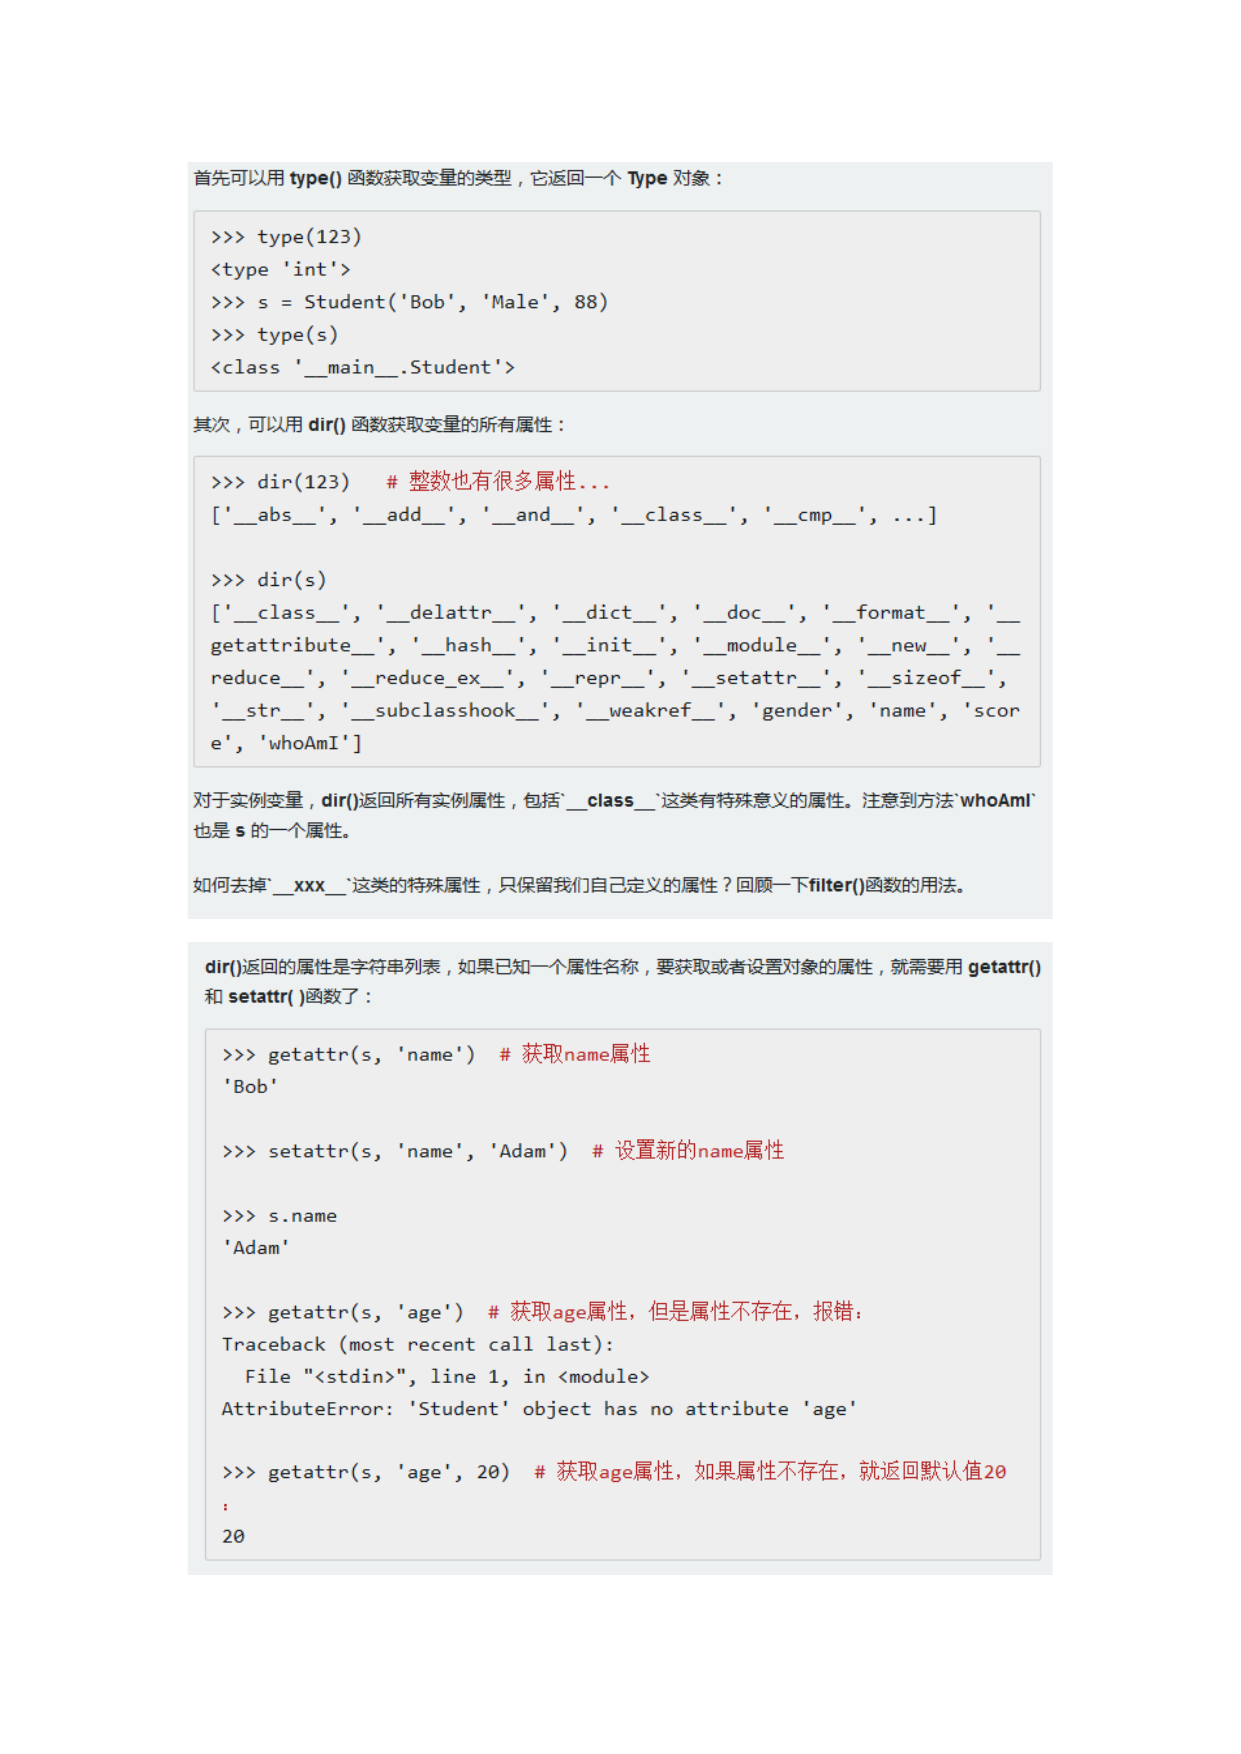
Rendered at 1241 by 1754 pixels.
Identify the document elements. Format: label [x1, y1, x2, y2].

picture [187, 942, 1053, 1575]
picture [187, 162, 1053, 919]
